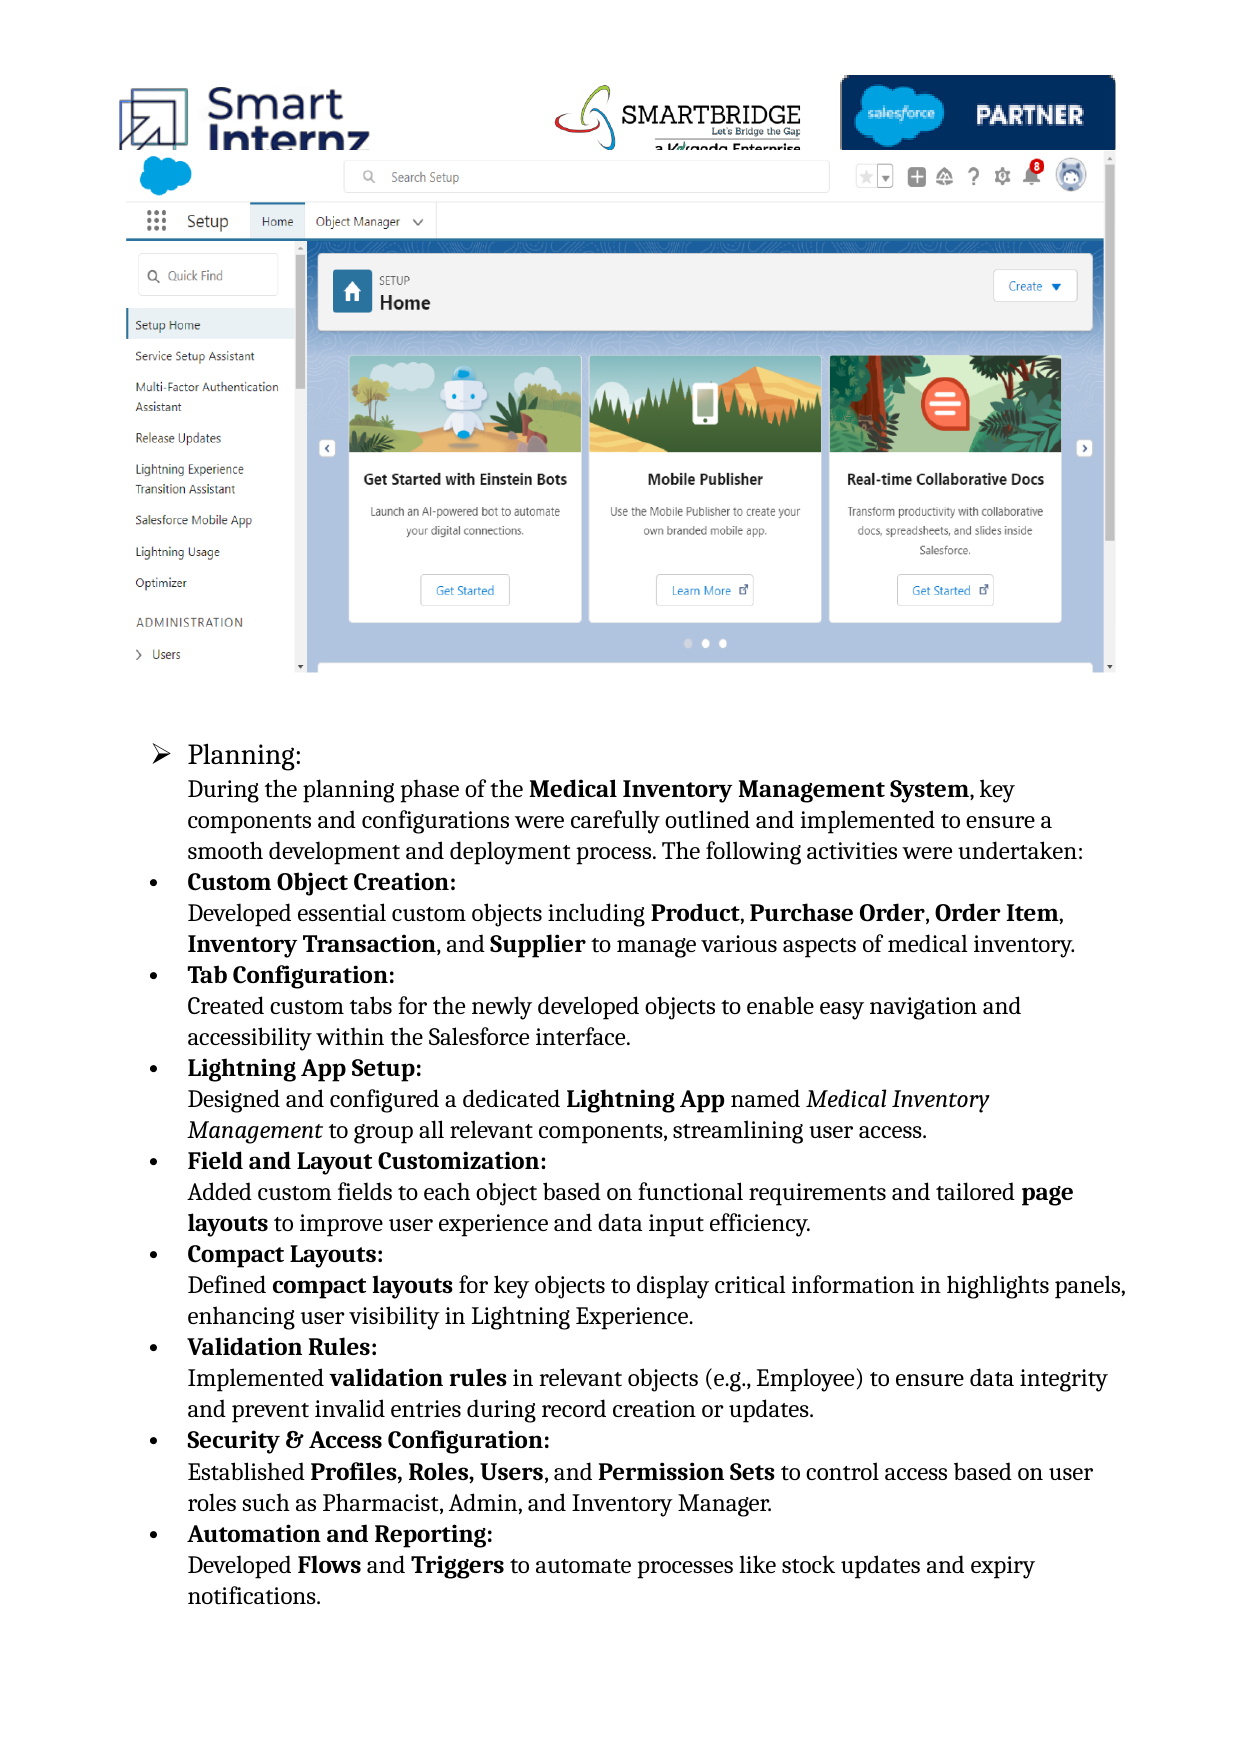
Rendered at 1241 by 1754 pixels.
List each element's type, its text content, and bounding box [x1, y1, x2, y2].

list Security & Access Configuration: Established Profiles, Roles, Users, and Permission Sets to control access based on user roles such as Pharmacist, Admin, and Inventory Manager. [150, 1426, 1128, 1517]
list Field and Layout Customization: Added custom fields to each object based on functional requirements and tailored page layouts to improve user experience and data input efficiency. [150, 1147, 1128, 1238]
list Lightning App Setup: Designed and configured a dedicated Lightning App named Medical Inventory Management to group all relevant components, streamlining user access. [150, 1054, 1128, 1145]
list Compact Layouts: Defined compact layouts for key objects to display critical information in highlights panels, enhancing user visibility in Lightning Experience. [150, 1240, 1128, 1331]
picture [112, 75, 1128, 692]
list Validation Rules: Implemented validation rules in relevant objects (e.g., Employee) to ensure data integrity and prevent invalid entries during record creation or updates. [150, 1333, 1128, 1424]
list Custom Object Creation: Developed essential custom objects including Product, Purchase Order, Order Item, Inventory Transaction, and Supplier to manage various aspects of medical inventory. [150, 868, 1128, 958]
list Tab Configuration: Created custom tabs for the newly developed objects to enable easy navigation and accessibility within the Salesforce interface. [150, 961, 1128, 1052]
list During the planning phase of the Medical Inventory Management System, key components and configurations were carefully outlined and implemented to ensure a smooth development and deployment process. The following activities were undertaken: [187, 774, 1128, 865]
list Planning: [150, 738, 1128, 772]
